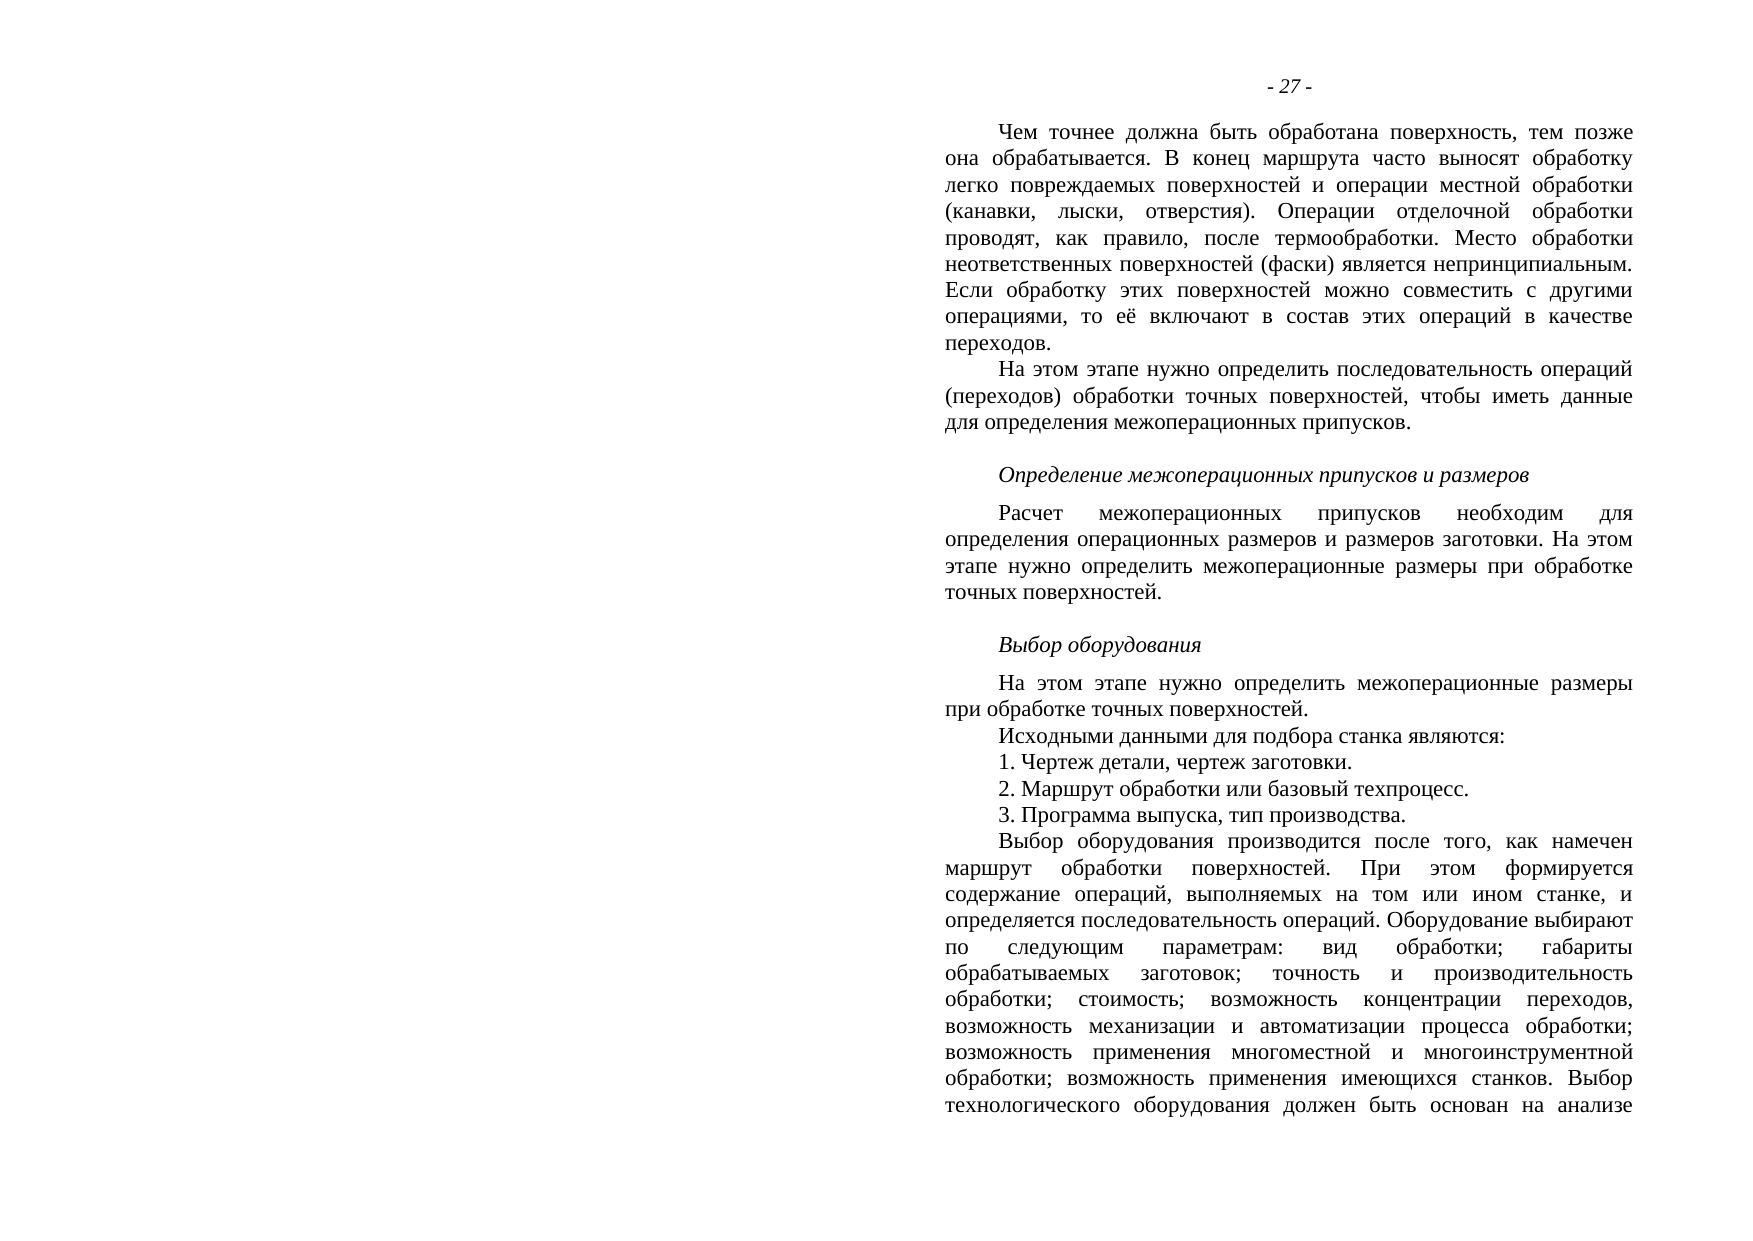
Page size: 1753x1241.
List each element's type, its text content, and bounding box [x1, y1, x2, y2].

text Определение межоперационных припусков и размеров [945, 461, 1634, 487]
list Чем точнее должна быть обработана поверхность, тем позже она обрабатывается. В конец маршрута часто выносят обработку легко повреждаемых поверхностей и операции местной обработки (канавки, лыски, отверстия). Операции отделочной обработки проводят, как правило, после термообработки. Место обработки неответственных поверхностей (фаски) является непринципиальным. Если обработку этих поверхностей можно совместить с другими операциями, то её включают в состав этих операций в качестве переходов. [945, 118, 1634, 355]
list Расчет межоперационных припусков необходим для определения операционных размеров и размеров заготовки. На этом этапе нужно определить межоперационные размеры при обработке точных поверхностей. [945, 499, 1634, 604]
list Исходными данными для подбора станка являются: [945, 722, 1634, 748]
list 2. Маршрут обработки или базовый техпроцесс. [945, 774, 1634, 801]
list На этом этапе нужно определить межоперационные размеры при обработке точных поверхностей. [945, 669, 1634, 722]
list На этом этапе нужно определить последовательность операций (переходов) обработки точных поверхностей, чтобы иметь данные для определения межоперационных припусков. [945, 355, 1634, 434]
list 1. Чертеж детали, чертеж заготовки. [945, 748, 1634, 774]
list Выбор оборудования [945, 631, 1634, 657]
list 3. Программа выпуска, тип производства. [945, 801, 1634, 827]
